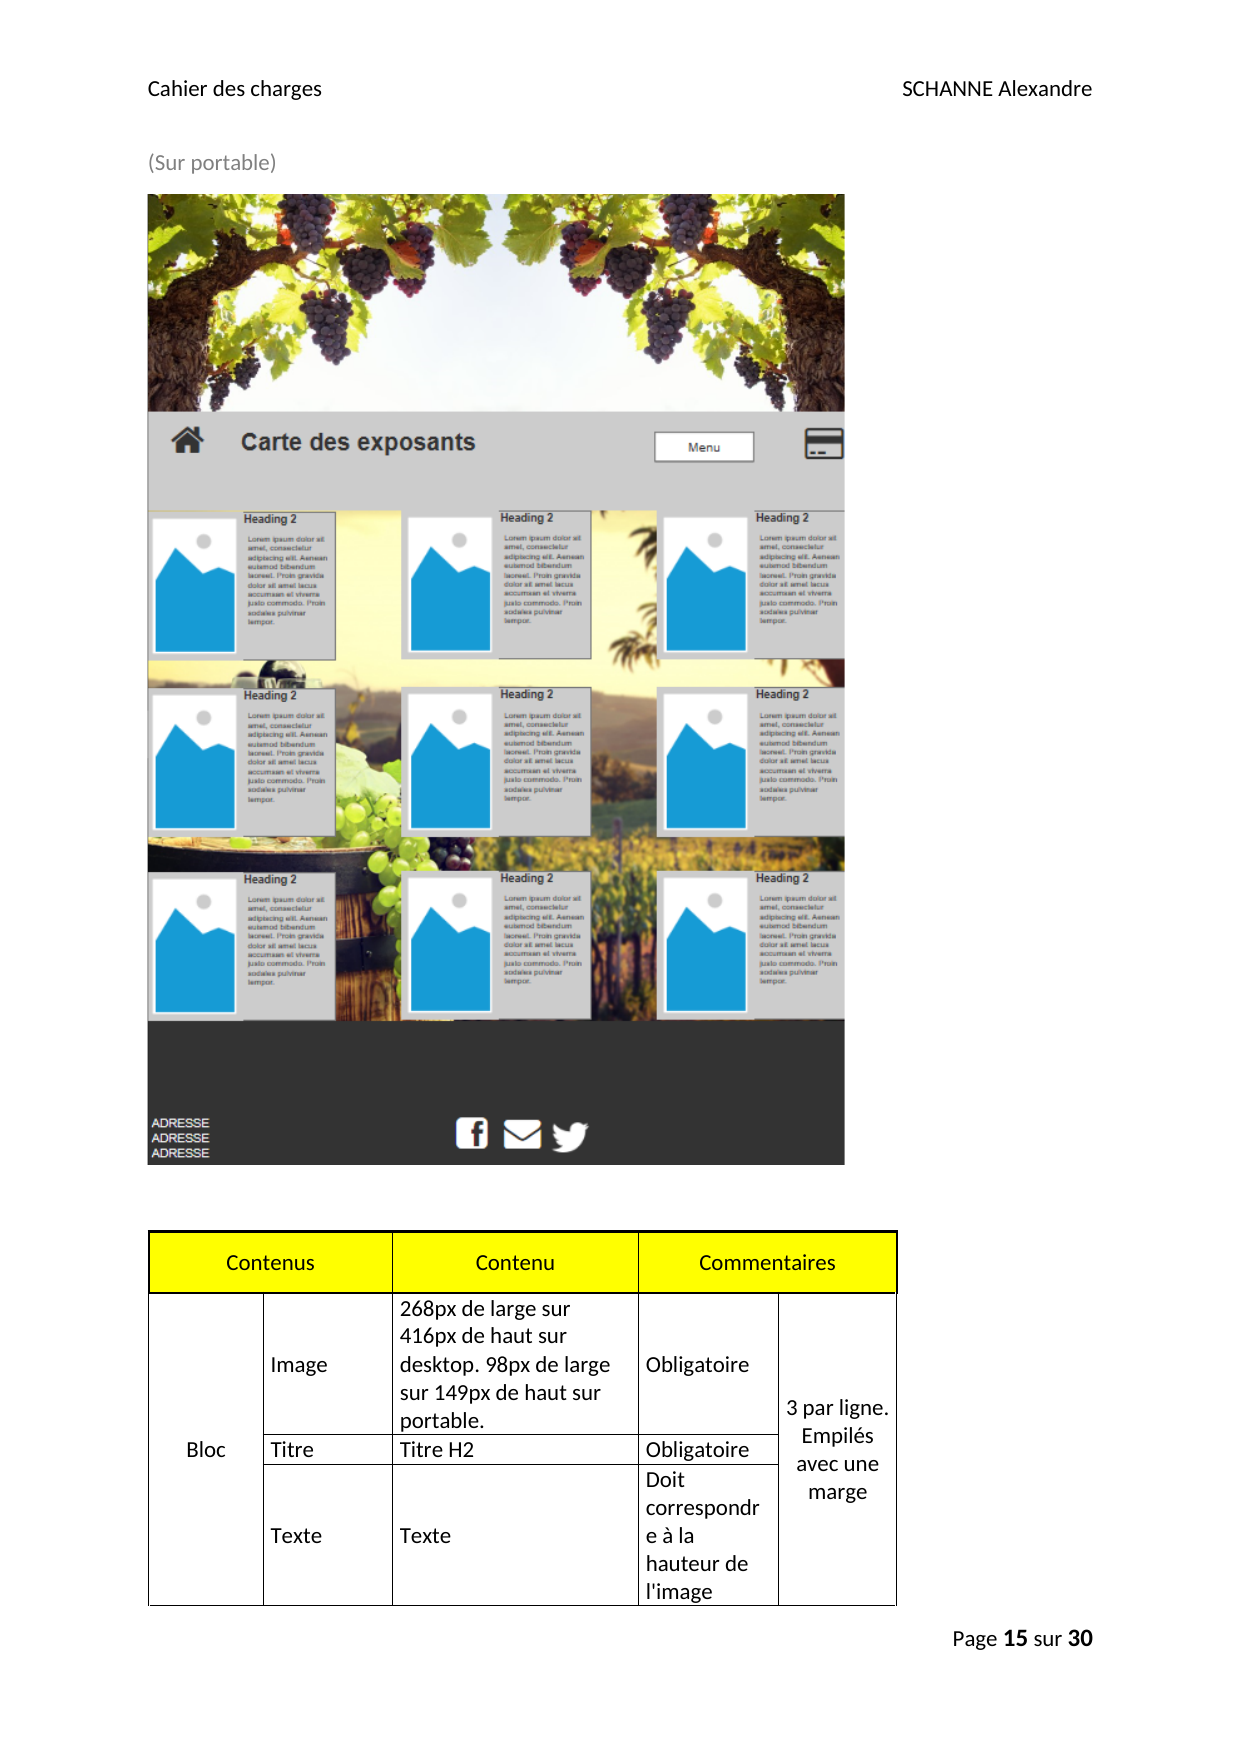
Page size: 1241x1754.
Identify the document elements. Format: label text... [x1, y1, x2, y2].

table_header Commentaires [639, 1233, 896, 1292]
text (Sur portable) [148, 148, 1093, 176]
table_cell Titre H2 [393, 1435, 638, 1464]
table_cell Doit correspondre à la hauteur de l'image [639, 1465, 778, 1605]
table_cell Texte [264, 1465, 392, 1605]
table_cell Obligatoire [639, 1294, 778, 1434]
table_cell 268px de large sur 416px de haut sur desktop. 98px de large sur 149px de haut sur portable. [393, 1294, 638, 1434]
table_header Contenus [150, 1233, 392, 1292]
table_cell Texte [393, 1465, 638, 1605]
table_header Contenu [393, 1233, 638, 1292]
table_cell Obligatoire [639, 1435, 778, 1464]
table_cell Titre [264, 1435, 392, 1464]
table_cell Image [264, 1294, 392, 1434]
picture [147, 194, 846, 1165]
table_cell Bloc [149, 1294, 263, 1605]
table_cell 3 par ligne. Empilés avec une marge [779, 1292, 896, 1605]
